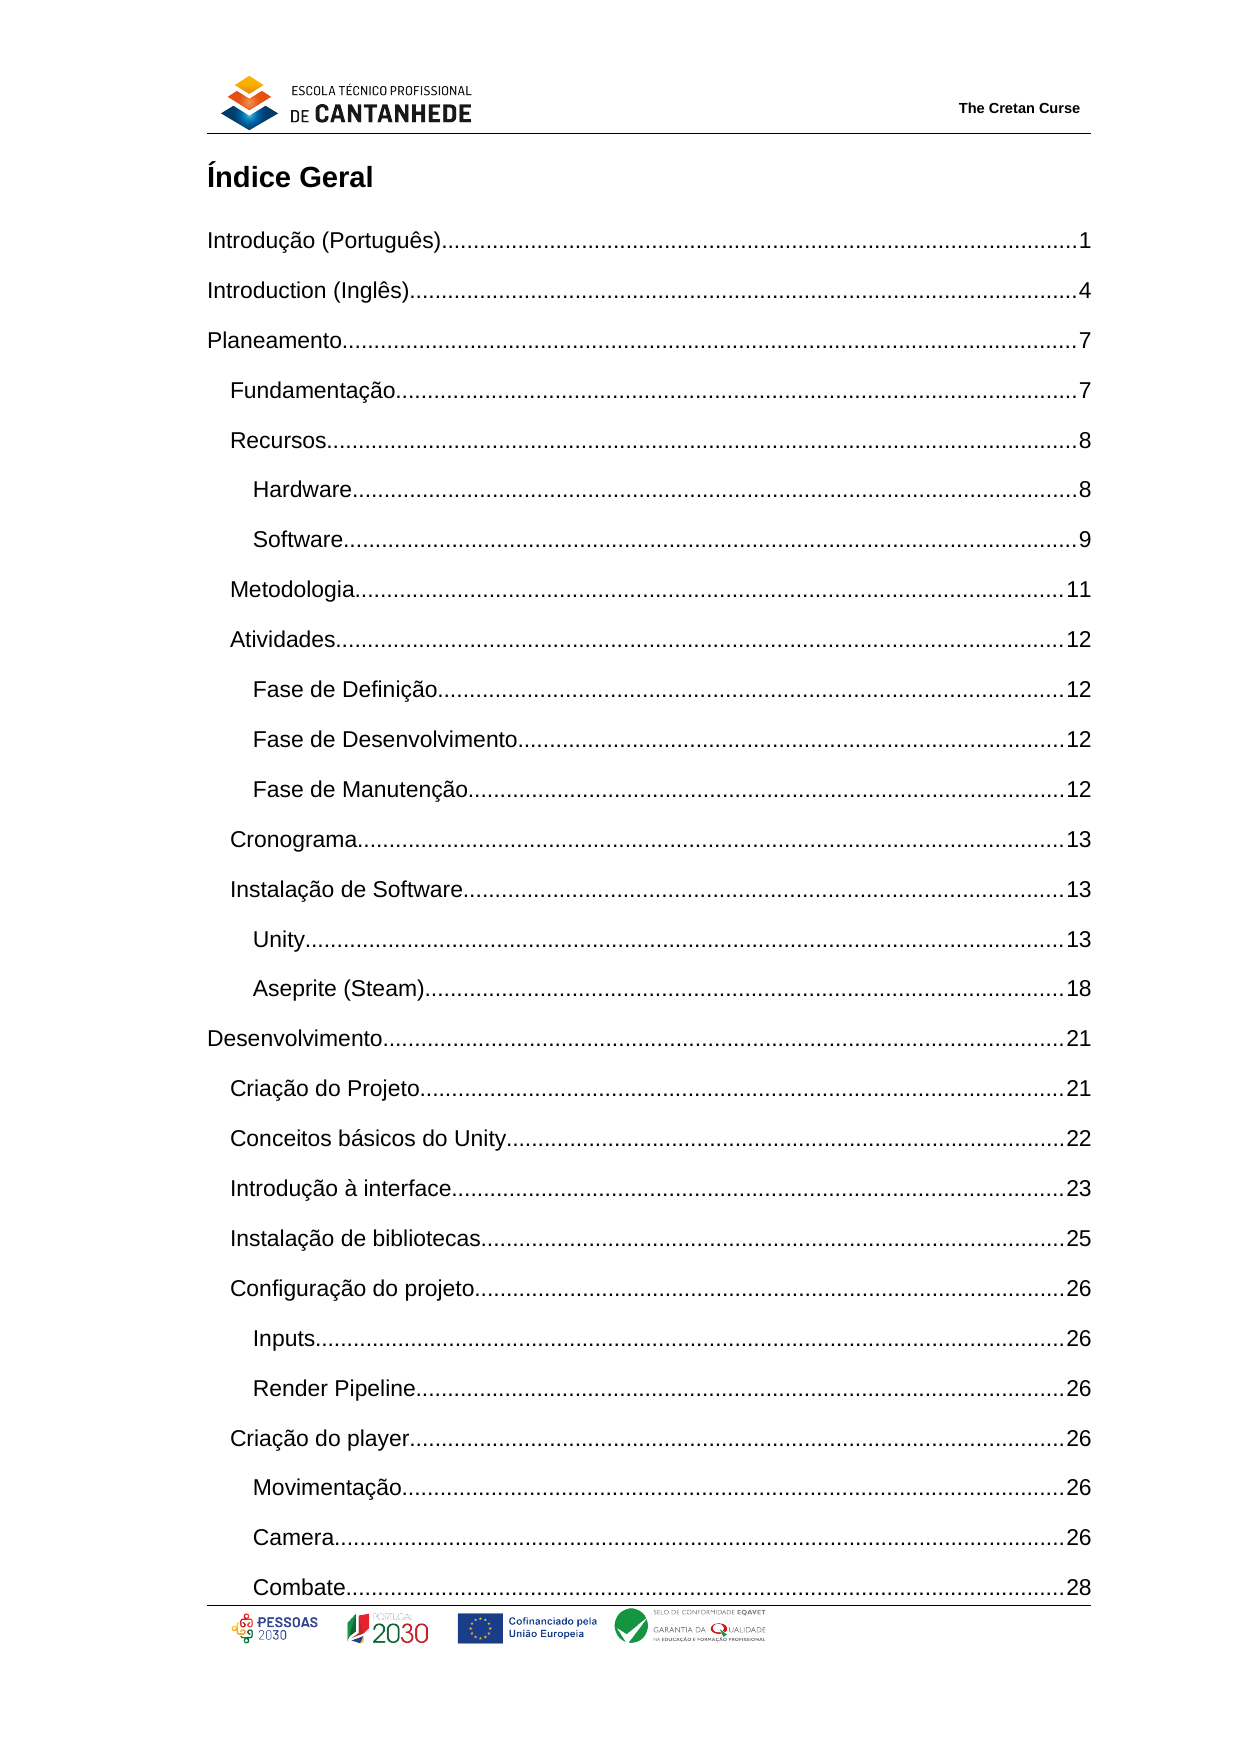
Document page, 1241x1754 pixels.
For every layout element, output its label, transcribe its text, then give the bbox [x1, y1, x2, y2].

text Criação do Projeto 21 [230, 1075, 1092, 1102]
text Introdução (Português) 1 [207, 227, 1092, 253]
text Metodologia 11 [230, 576, 1092, 603]
text Fase de Desenvolvimento 12 [253, 726, 1092, 752]
text Conceitos básicos do Unity 22 [230, 1125, 1092, 1151]
text Fase de Manutenção 12 [253, 776, 1092, 802]
text Camera 26 [253, 1524, 1092, 1551]
text Instalação de Software 13 [230, 876, 1092, 902]
text Cronograma 13 [230, 826, 1092, 852]
text Introdução à interface 23 [230, 1175, 1092, 1201]
text Desenvolvimento 21 [207, 1025, 1092, 1052]
text Configuração do projeto 26 [230, 1275, 1092, 1301]
text Índice Geral [207, 160, 1092, 193]
picture [218, 73, 475, 133]
text Aseprite (Steam) 18 [253, 975, 1092, 1002]
text Movimentação 26 [253, 1474, 1092, 1501]
text Render Pipeline 26 [253, 1374, 1092, 1401]
text Introduction (Inglês) 4 [207, 277, 1092, 303]
text Combate 28 [253, 1574, 1092, 1601]
text Unity 13 [253, 926, 1092, 952]
text Inputs 26 [253, 1325, 1092, 1351]
text Hardware 8 [253, 476, 1092, 503]
text Software 9 [253, 526, 1092, 553]
text Atividades 12 [230, 626, 1092, 652]
text Fase de Definição 12 [253, 676, 1092, 702]
text Planeamento 7 [207, 327, 1092, 353]
text Criação do player 26 [230, 1424, 1092, 1451]
text Recursos 8 [230, 427, 1092, 453]
text Instalação de bibliotecas 25 [230, 1225, 1092, 1251]
picture [614, 1608, 766, 1643]
text Fundamentação 7 [230, 377, 1092, 403]
picture [218, 1606, 608, 1654]
